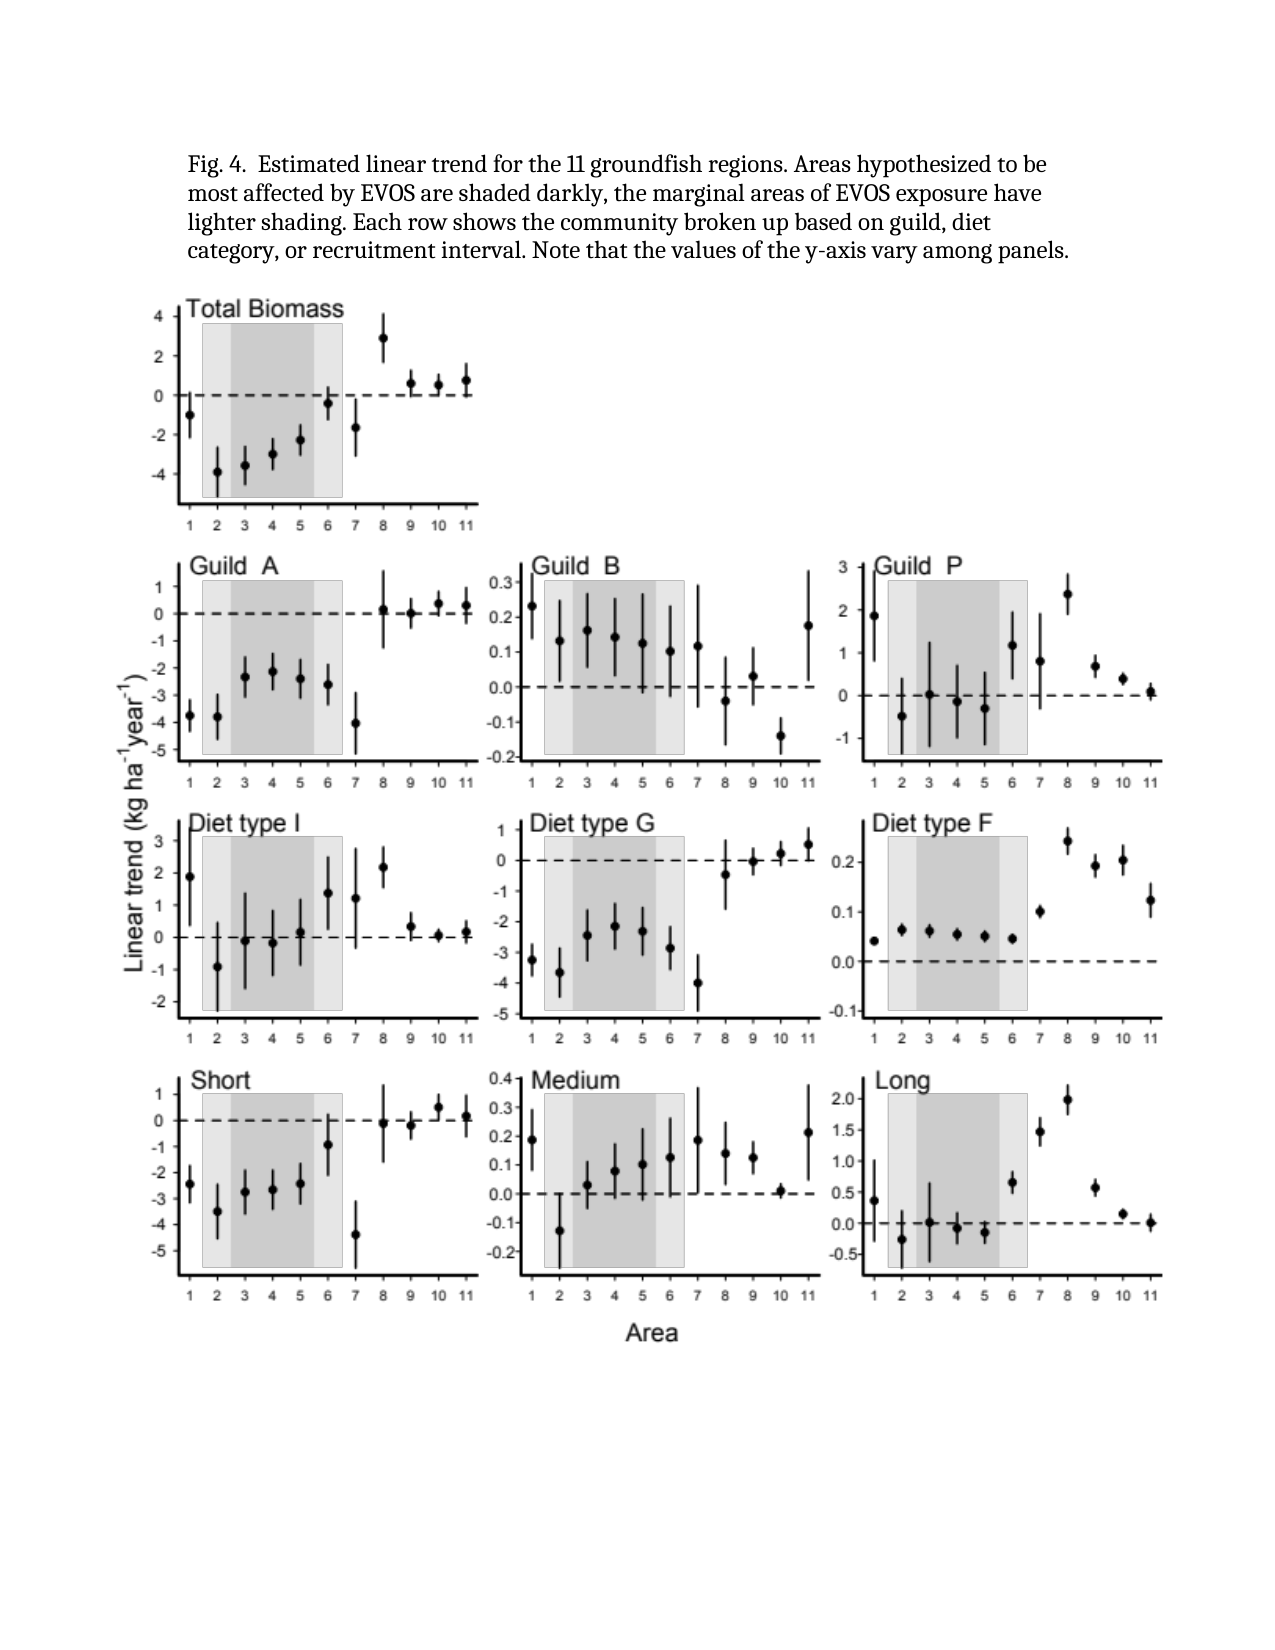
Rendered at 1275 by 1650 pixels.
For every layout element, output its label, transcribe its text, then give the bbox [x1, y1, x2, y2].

text Fig. 4. Estimated linear trend for the 11 groundfish regions. Areas hypothesized to be most affected by EVOS are shaded darkly, the marginal areas of EVOS exposure have lighter shading. Each row shows the community broken up based on guild, diet category, or recruitment interval. Note that the values of the y-axis vary among panels. [187, 150, 1087, 265]
